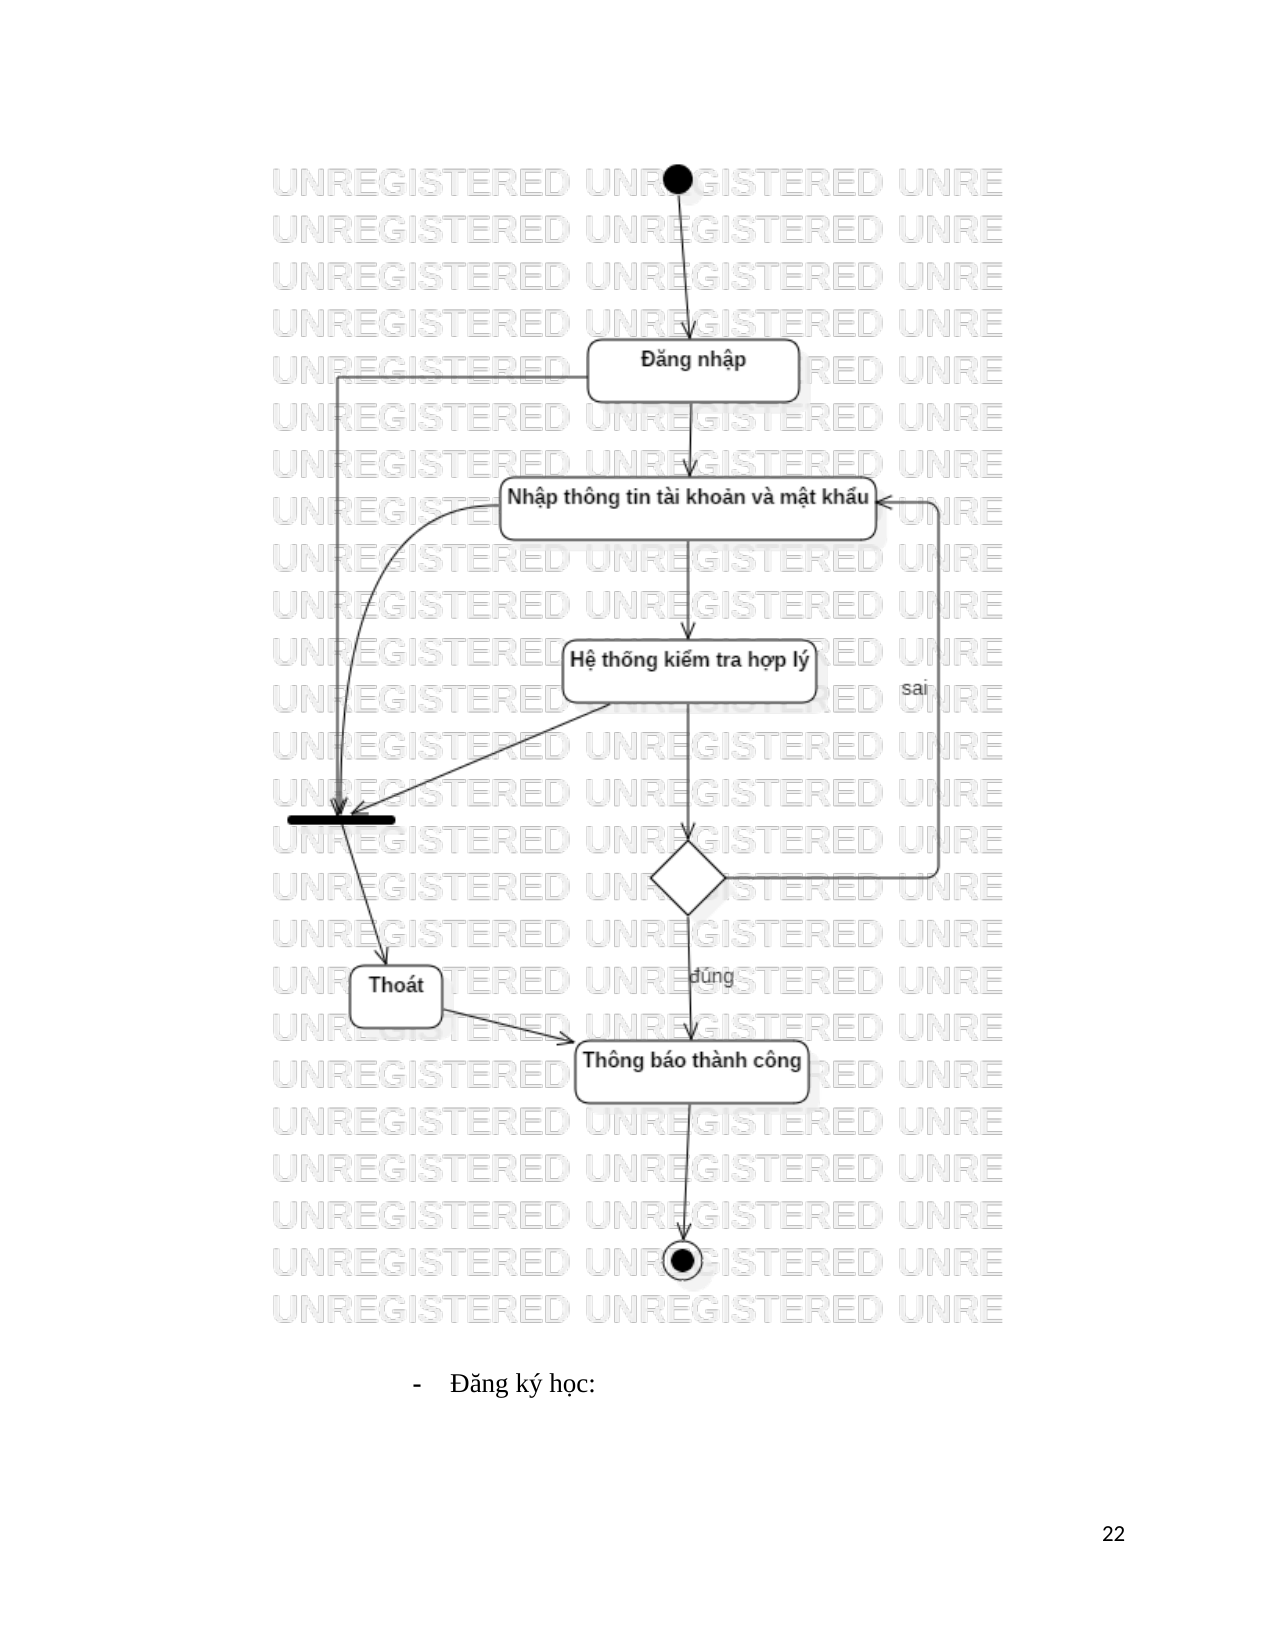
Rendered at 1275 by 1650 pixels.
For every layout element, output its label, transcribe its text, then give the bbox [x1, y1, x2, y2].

picture [272, 150, 1003, 1343]
list Đăng ký học: [412, 1367, 1125, 1398]
